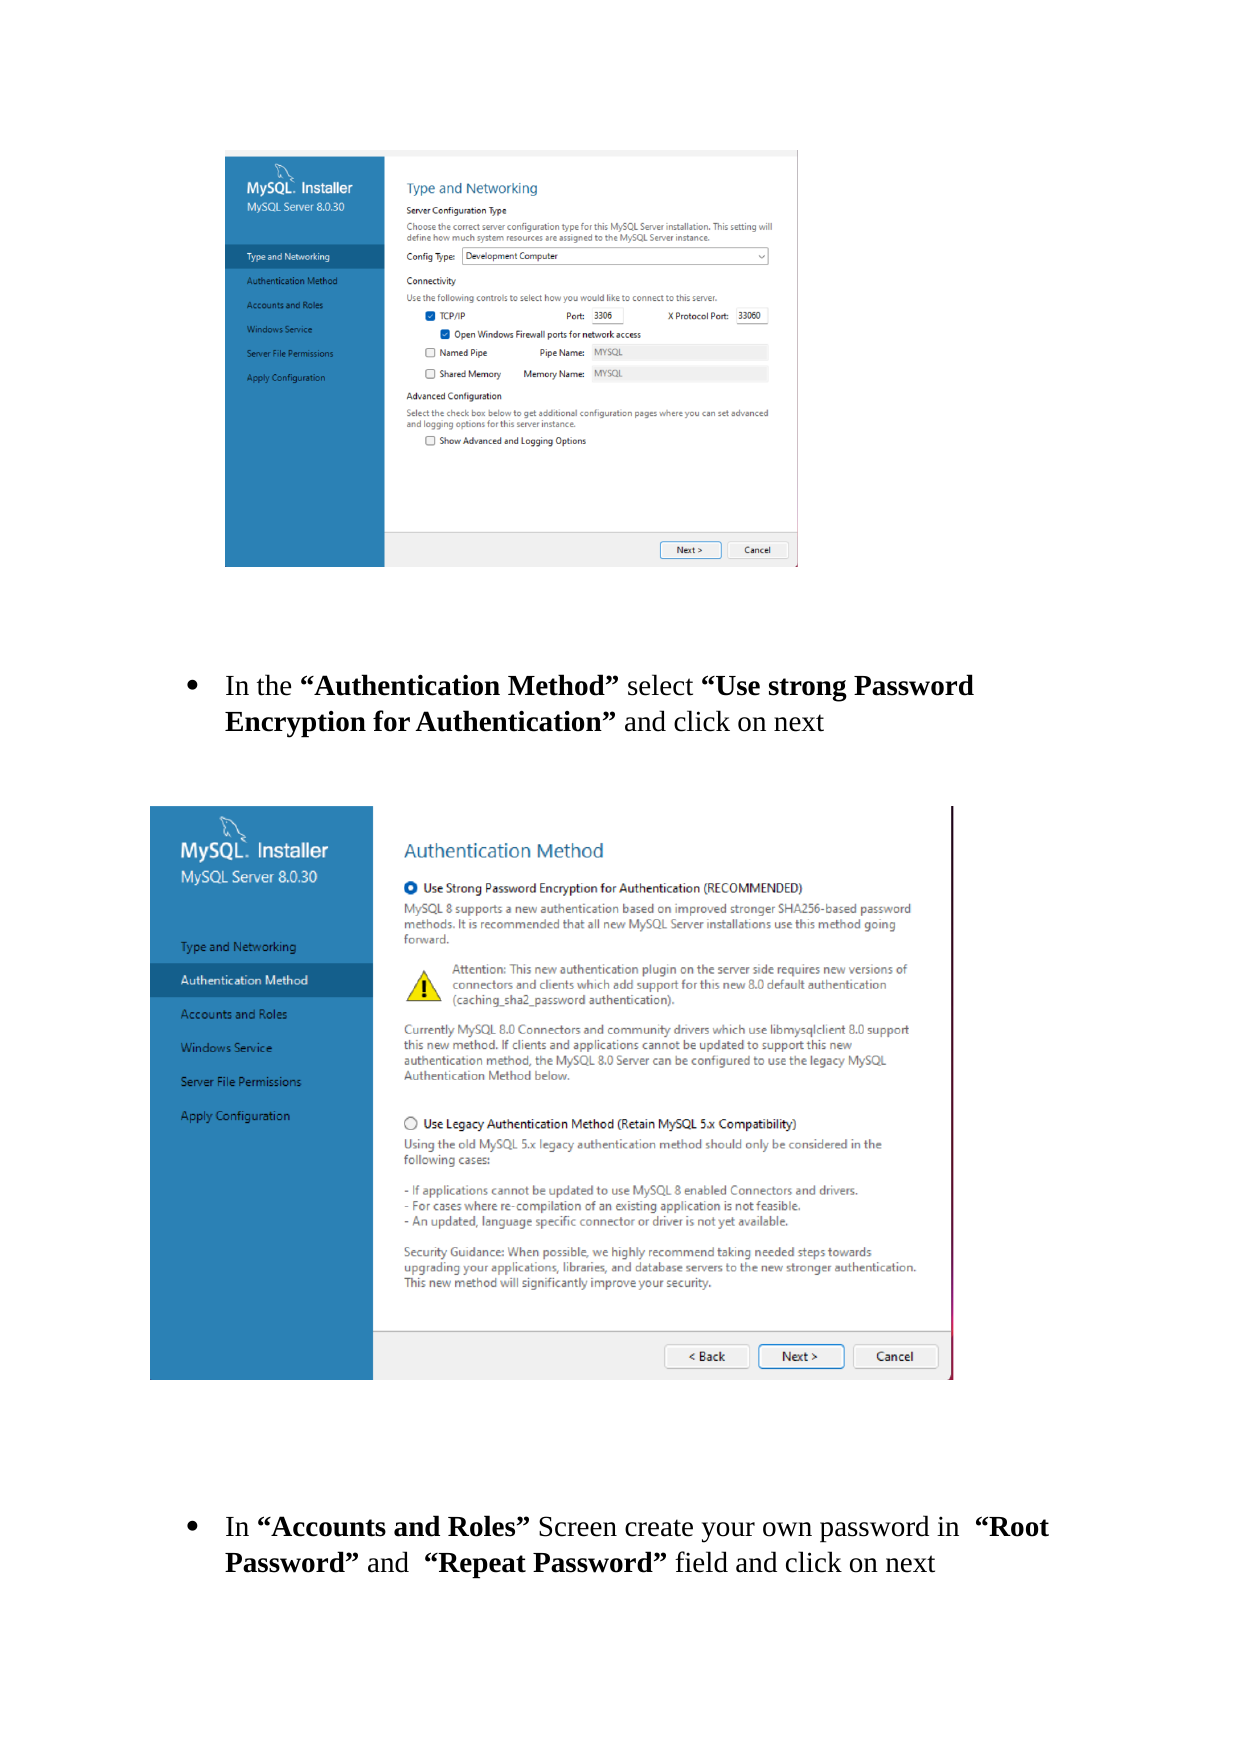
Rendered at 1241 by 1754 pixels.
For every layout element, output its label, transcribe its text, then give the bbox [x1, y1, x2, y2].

list In the “Authentication Method” select “Use strong Password Encryption for Authentication” and click on next [187, 668, 1090, 738]
list In “Accounts and Roles” Screen create your own password in “Root Password” and “Repeat Password” field and click on next [187, 1509, 1090, 1579]
picture [150, 806, 954, 1380]
picture [225, 150, 798, 567]
